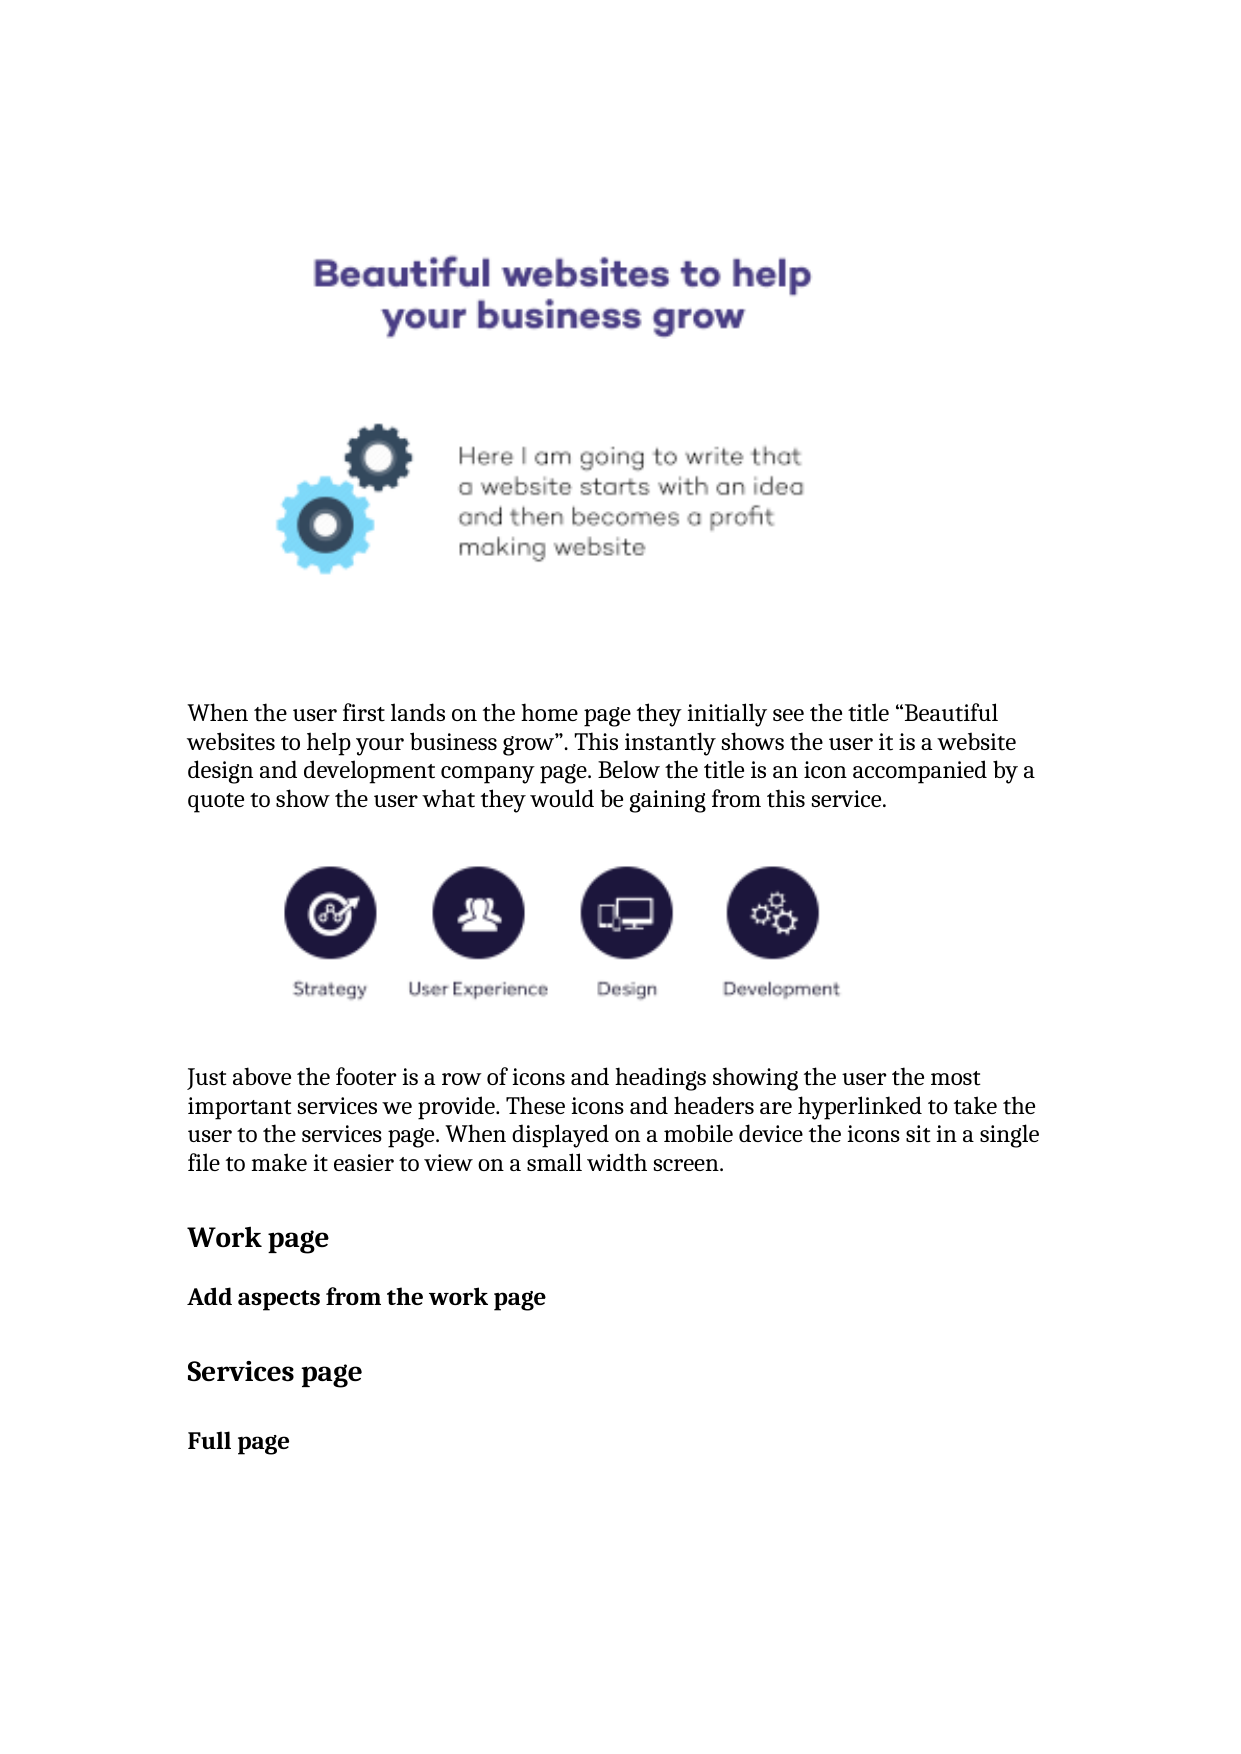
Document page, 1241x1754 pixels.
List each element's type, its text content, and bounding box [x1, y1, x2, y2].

text When the user first lands on the home page they initially see the title “Beautiful websites to help your business grow”. This instantly shows the user it is a website design and development company page. Below the title is an icon accompanied by a quote to show the user what they would be gaining from this service. [187, 699, 1053, 814]
text Work page [187, 1221, 1053, 1254]
picture [187, 193, 934, 656]
text Just above the footer is a row of icons and headings showing the user the most important services we provide. These icons and headers are hyperlinked to take the user to the services page. When displayed on a mobile device the icons sit in a single file to make it easier to view on a small width screen. [187, 1063, 1053, 1178]
text Add aspects from the work page [187, 1283, 1053, 1312]
text Full page [187, 1427, 1053, 1456]
picture [187, 842, 932, 1035]
text Services page [187, 1355, 1053, 1389]
